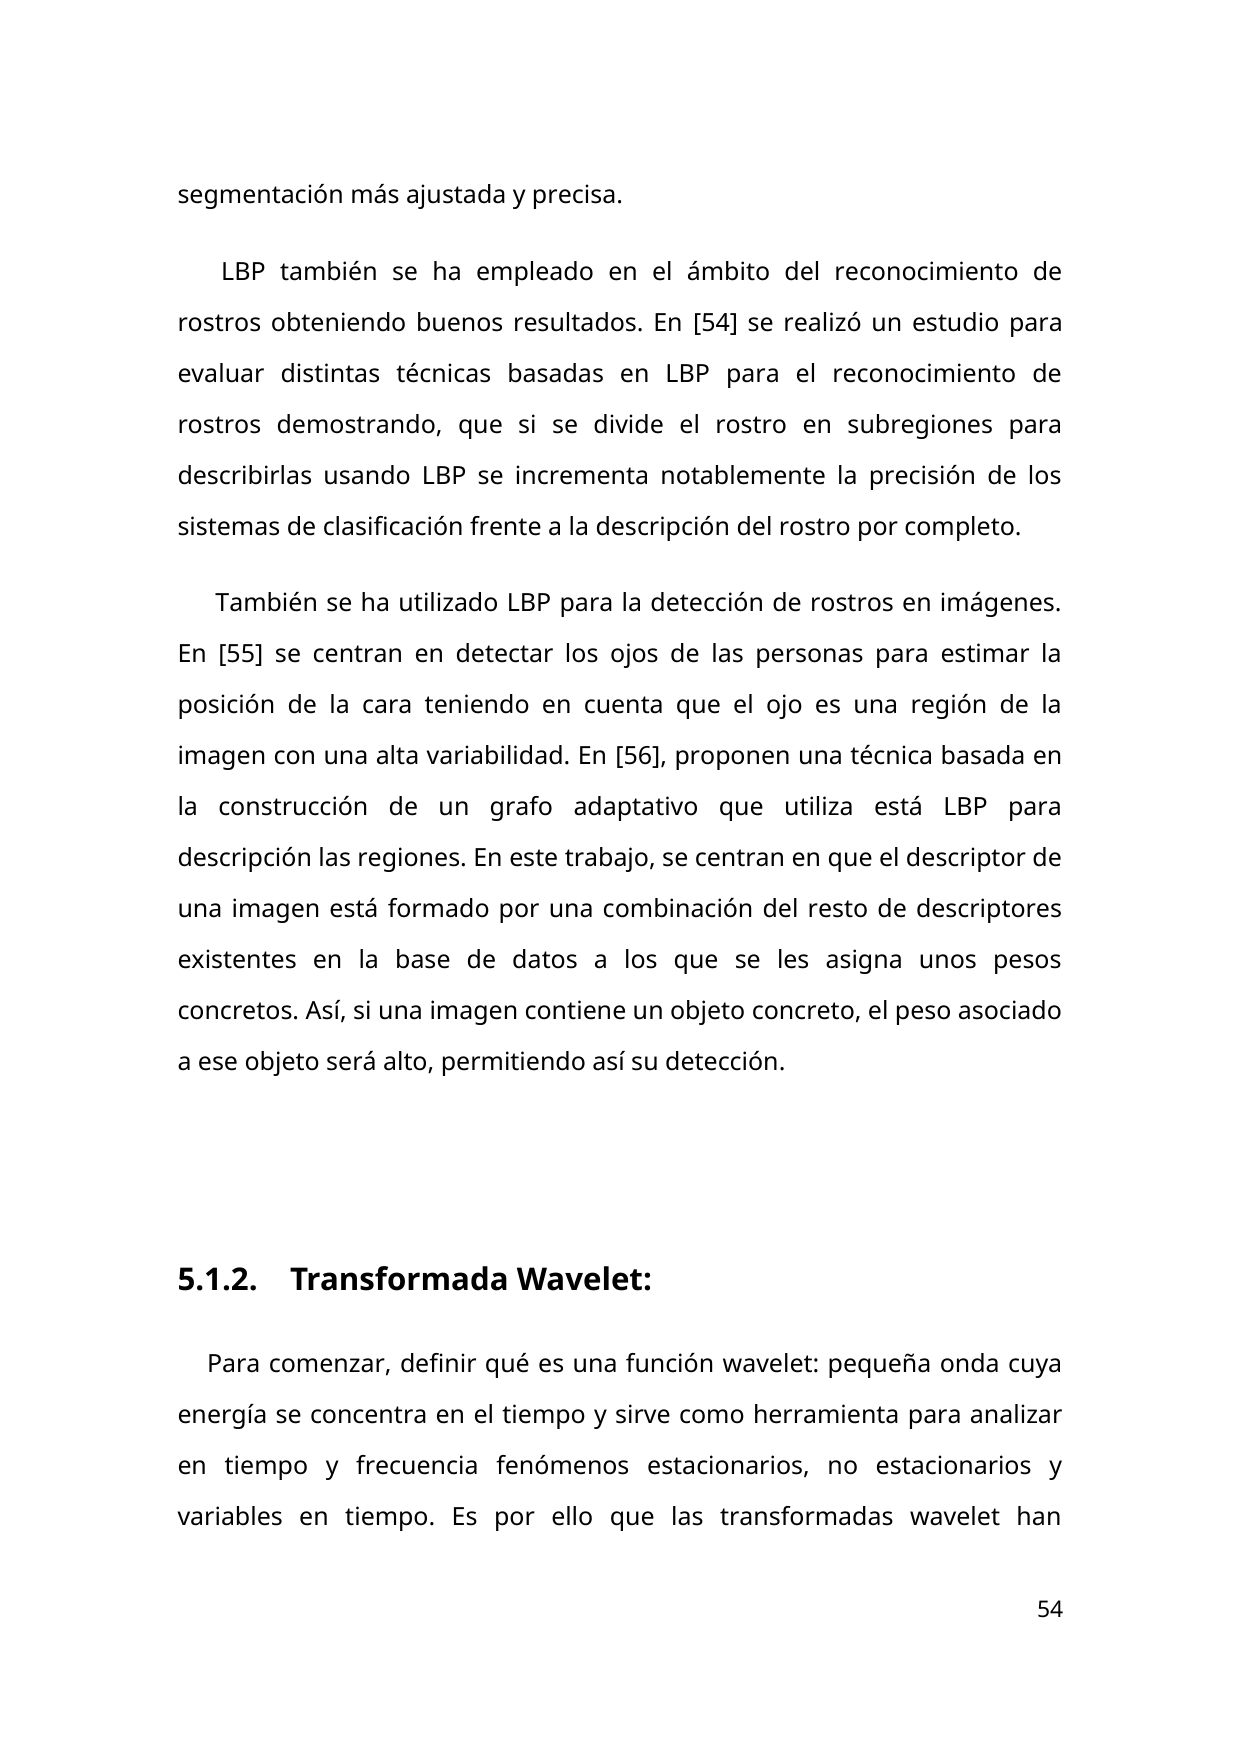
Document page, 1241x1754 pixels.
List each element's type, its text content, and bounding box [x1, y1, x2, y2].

text LBP también se ha empleado en el ámbito del reconocimiento de rostros obteniendo buenos resultados. En [54] se realizó un estudio para evaluar distintas técnicas basadas en LBP para el reconocimiento de rostros demostrando, que si se divide el rostro en subregiones para describirlas usando LBP se incrementa notablemente la precisión de los sistemas de clasificación frente a la descripción del rostro por completo. [177, 253, 1063, 542]
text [177, 177, 1063, 211]
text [177, 1346, 1063, 1533]
text También se ha utilizado LBP para la detección de rostros en imágenes. En [55] se centran en detectar los ojos de las personas para estimar la posición de la cara teniendo en cuenta que el ojo es una región de la imagen con una alta variabilidad. En [56], proponen una técnica basada en la construcción de un grafo adaptativo que utiliza está LBP para descripción las regiones. En este trabajo, se centran en que el descriptor de una imagen está formado por una combinación del resto de descriptores existentes en la base de datos a los que se les asigna unos pesos concretos. Así, si una imagen contiene un objeto concreto, el peso asociado a ese objeto será alto, permitiendo así su detección. [177, 584, 1063, 1078]
subtitle Transformada Wavelet: [177, 1257, 1063, 1300]
